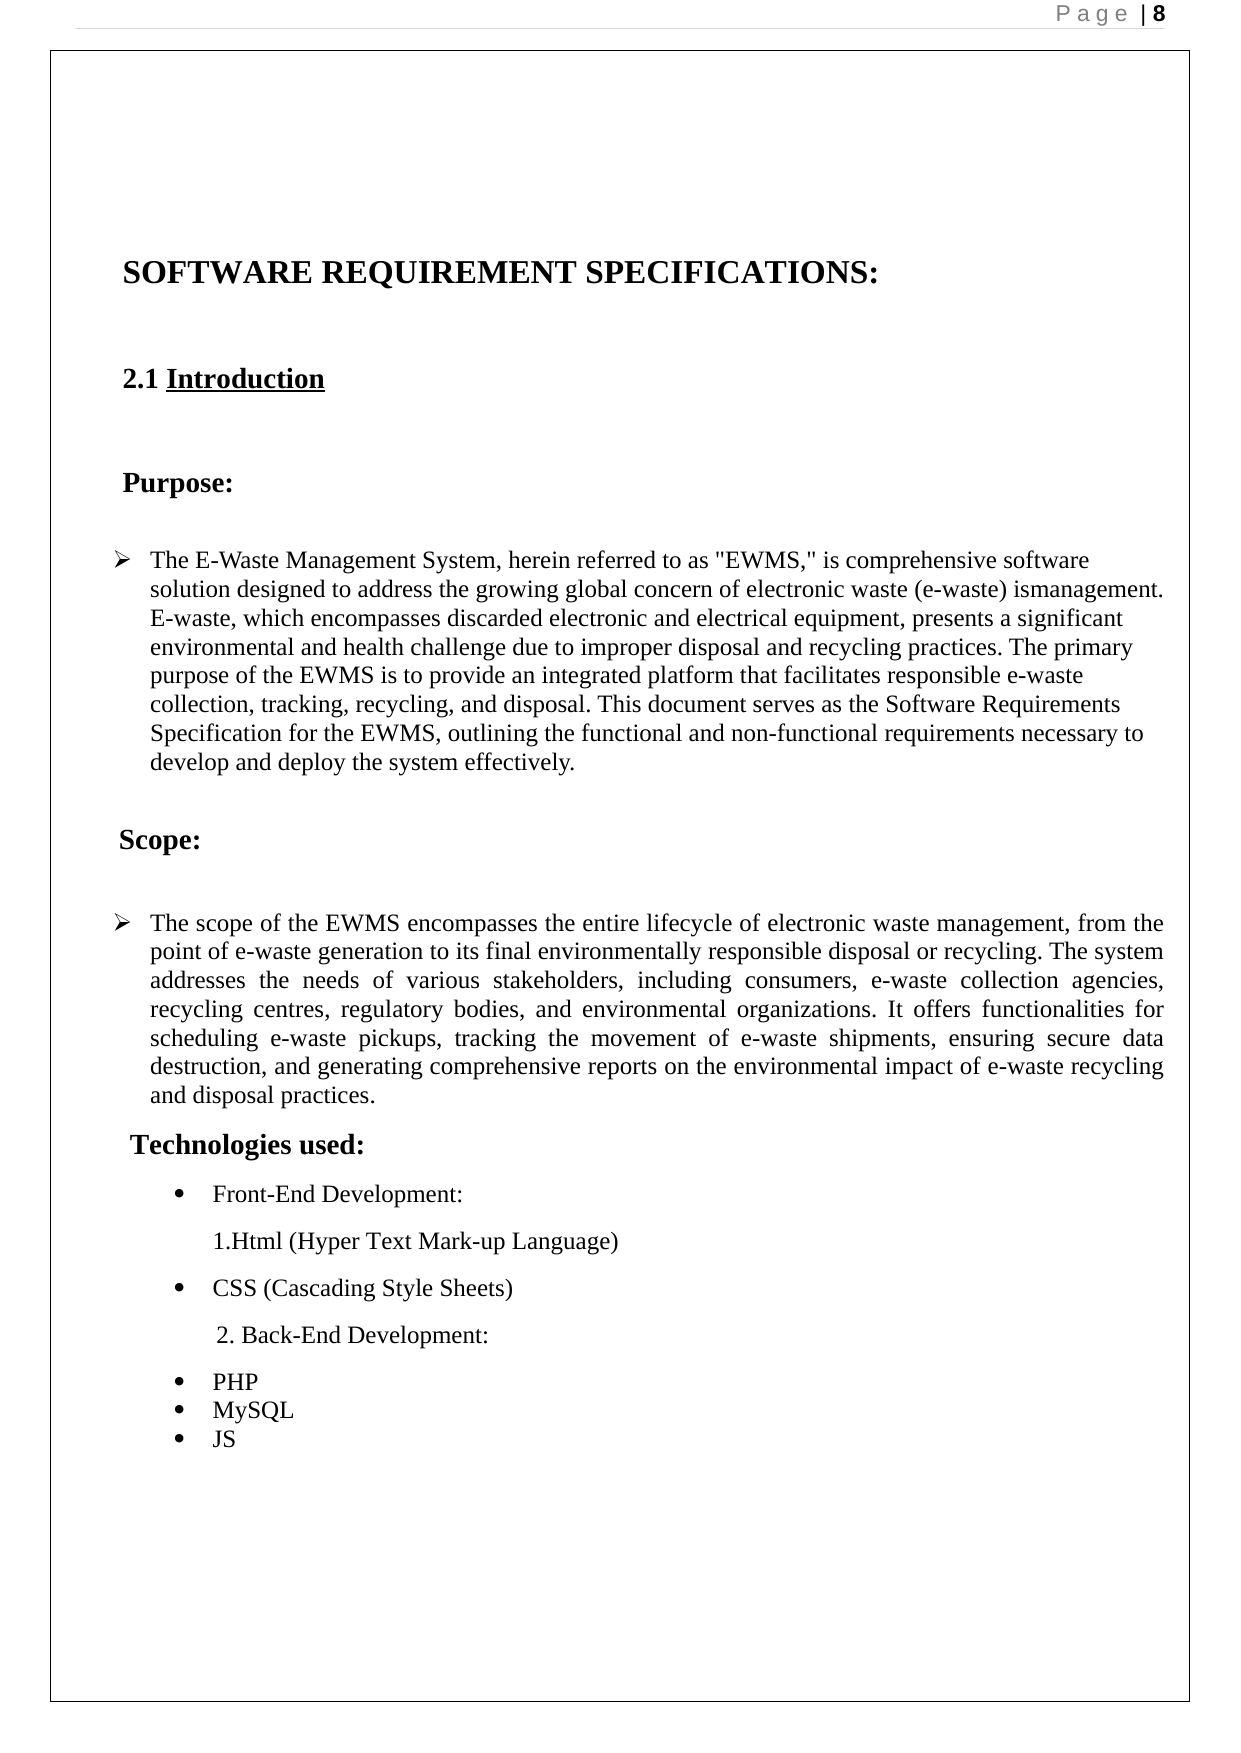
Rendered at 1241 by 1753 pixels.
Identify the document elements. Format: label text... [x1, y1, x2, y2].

list The scope of the EWMS encompasses the entire lifecycle of electronic waste management, from the point of e-waste generation to its final environmentally responsible disposal or recycling. The system addresses the needs of various stakeholders, including consumers, e-waste collection agencies, recycling centres, regulatory bodies, and environmental organizations. It offers functionalities for scheduling e-waste pickups, tracking the movement of e-waste shipments, ensuring secure data destruction, and generating comprehensive reports on the environmental impact of e-waste recycling and disposal practices. [112, 908, 1165, 1109]
title SOFTWARE REQUIREMENT SPECIFICATIONS: [122, 252, 1118, 290]
text Scope: [75, 822, 1118, 856]
list The E-Waste Management System, herein referred to as "EWMS," is comprehensive software solution designed to address the growing global concern of electronic waste (e-waste) ismanagement. E-waste, which encompasses discarded electronic and electrical equipment, presents a significant environmental and health challenge due to improper disposal and recycling practices. The primary purpose of the EWMS is to provide an integrated platform that facilitates responsible e-waste collection, tracking, recycling, and disposal. This document serves as the Software Requirements Specification for the EWMS, outlining the functional and non-functional requirements necessary to develop and deploy the system effectively. [112, 545, 1165, 775]
list MySQL [175, 1396, 1118, 1424]
list JS [175, 1424, 1118, 1453]
text 2.1 Introduction [122, 361, 1118, 395]
text Purpose: [122, 465, 1118, 498]
list PHP [175, 1367, 1118, 1396]
text 1.Html (Hyper Text Mark-up Language) [212, 1226, 1118, 1255]
list Front-End Development: [175, 1179, 1118, 1208]
text Technologies used: [122, 1127, 1118, 1161]
list CSS (Cascading Style Sheets) [175, 1273, 1118, 1302]
text 2. Back-End Development: [122, 1320, 1118, 1349]
